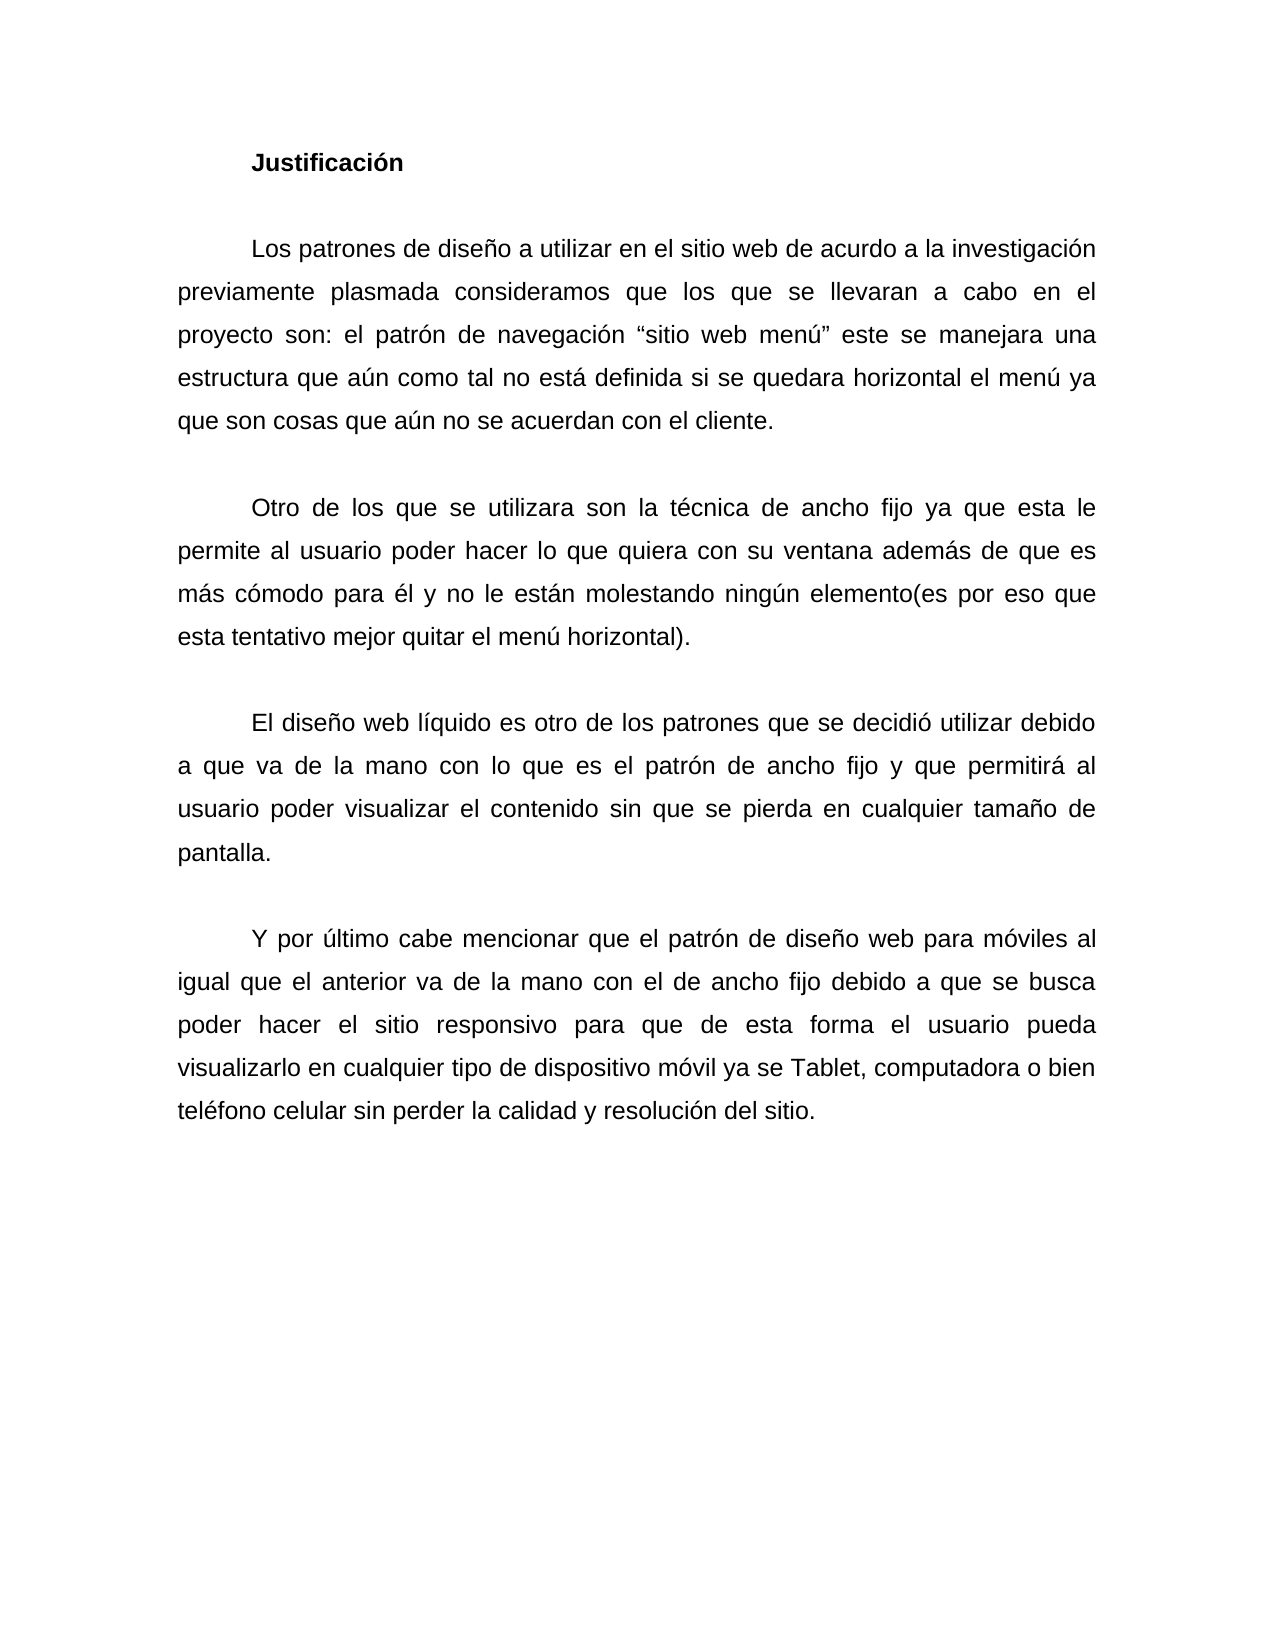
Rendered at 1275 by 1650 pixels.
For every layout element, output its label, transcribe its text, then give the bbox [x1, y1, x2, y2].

text Los patrones de diseño a utilizar en el sitio web de acurdo a la investigación previamente plasmada consideramos que los que se llevaran a cabo en el proyecto son: el patrón de navegación “sitio web menú” este se manejara una estructura que aún como tal no está definida si se quedara horizontal el menú ya que son cosas que aún no se acuerdan con el cliente. [177, 234, 1098, 435]
text Otro de los que se utilizara son la técnica de ancho fijo ya que esta le permite al usuario poder hacer lo que quiera con su ventana además de que es más cómodo para él y no le están molestando ningún elemento(es por eso que esta tentativo mejor quitar el menú horizontal). [177, 493, 1098, 651]
text Justificación [177, 148, 1098, 176]
text El diseño web líquido es otro de los patrones que se decidió utilizar debido a que va de la mano con lo que es el patrón de ancho fijo y que permitirá al usuario poder visualizar el contenido sin que se pierda en cualquier tamaño de pantalla. [177, 708, 1098, 866]
text Y por último cabe mencionar que el patrón de diseño web para móviles al igual que el anterior va de la mano con el de ancho fijo debido a que se busca poder hacer el sitio responsivo para que de esta forma el usuario pueda visualizarlo en cualquier tipo de dispositivo móvil ya se Tablet, computadora o bien teléfono celular sin perder la calidad y resolución del sitio. [177, 924, 1098, 1125]
